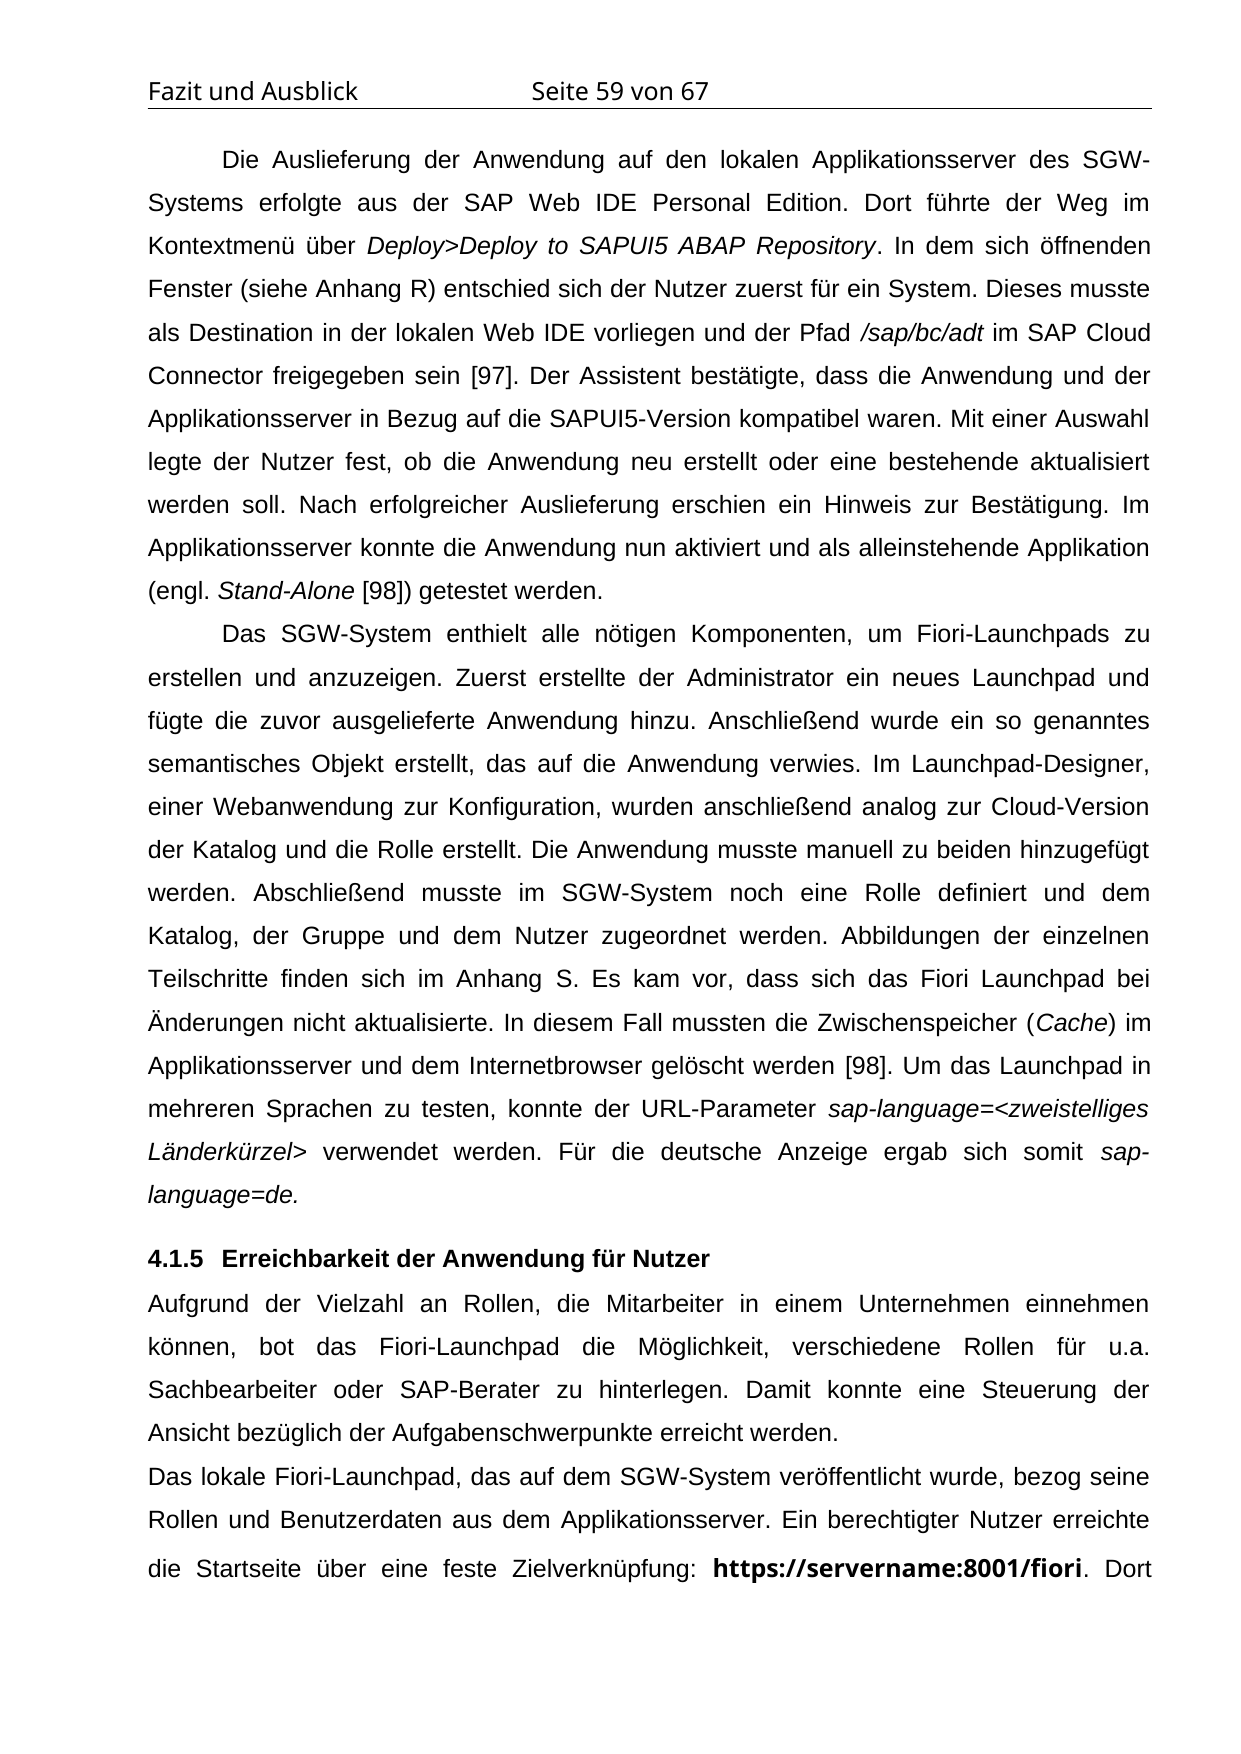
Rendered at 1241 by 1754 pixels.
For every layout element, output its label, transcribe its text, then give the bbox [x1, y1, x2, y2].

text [148, 1461, 1152, 1584]
text Aufgrund der Vielzahl an Rollen, die Mitarbeiter in einem Unternehmen einnehmen können, bot das Fiori-Launchpad die Möglichkeit, verschiedene Rollen für u.a. Sachbearbeiter oder SAP-Berater zu hinterlegen. Damit konnte eine Steuerung der Ansicht bezüglich der Aufgabenschwerpunkte erreicht werden. [148, 1289, 1152, 1447]
text Das SGW-System enthielt alle nötigen Komponenten, um Fiori-Launchpads zu erstellen und anzuzeigen. Zuerst erstellte der Administrator ein neues Launchpad und fügte die zuvor ausgelieferte Anwendung hinzu. Anschließend wurde ein so genanntes semantisches Objekt erstellt, das auf die Anwendung verwies. Im Launchpad-Designer, einer Webanwendung zur Konfiguration, wurden anschließend analog zur Cloud-Version der Katalog und die Rolle erstellt. Die Anwendung musste manuell zu beiden hinzugefügt werden. Abschließend musste im SGW-System noch eine Rolle definiert und dem Katalog, der Gruppe und dem Nutzer zugeordnet werden. Abbildungen der einzelnen Teilschritte finden sich im Anhang 11S. Es kam vor, dass sich das Fiori Launchpad bei Änderungen nicht aktualisierte. In diesem Fall mussten die Zwischenspeicher (Cache) im Applikationsserver und dem Internetbrowser gelöscht werden . Um das Launchpad in mehreren Sprachen zu testen, konnte der URL-Parameter sap-language=<zweistelliges Länderkürzel> verwendet werden. Für die deutsche Anzeige ergab sich somit sap-language=de. [148, 619, 1152, 1209]
subtitle Erreichbarkeit der Anwendung für Nutzer [148, 1244, 1152, 1273]
text Die Auslieferung der Anwendung auf den lokalen Applikationsserver des SGW-Systems erfolgte aus der SAP Web IDE Personal Edition. Dort führte der Weg im Kontextmenü über Deploy>Deploy to SAPUI5 ABAP Repository. In dem sich öffnenden Fenster (siehe Anhang 11R) entschied sich der Nutzer zuerst für ein System. Dieses musste als Destination in der lokalen Web IDE vorliegen und der Pfad /sap/bc/adt im SAP Cloud Connector freigegeben sein . Der Assistent bestätigte, dass die Anwendung und der Applikationsserver in Bezug auf die SAPUI5-Version kompatibel waren. Mit einer Auswahl legte der Nutzer fest, ob die Anwendung neu erstellt oder eine bestehende aktualisiert werden soll. Nach erfolgreicher Auslieferung erschien ein Hinweis zur Bestätigung. Im Applikationsserver konnte die Anwendung nun aktiviert und als alleinstehende Applikation (engl. Stand-Alone ) getestet werden. [148, 145, 1152, 605]
